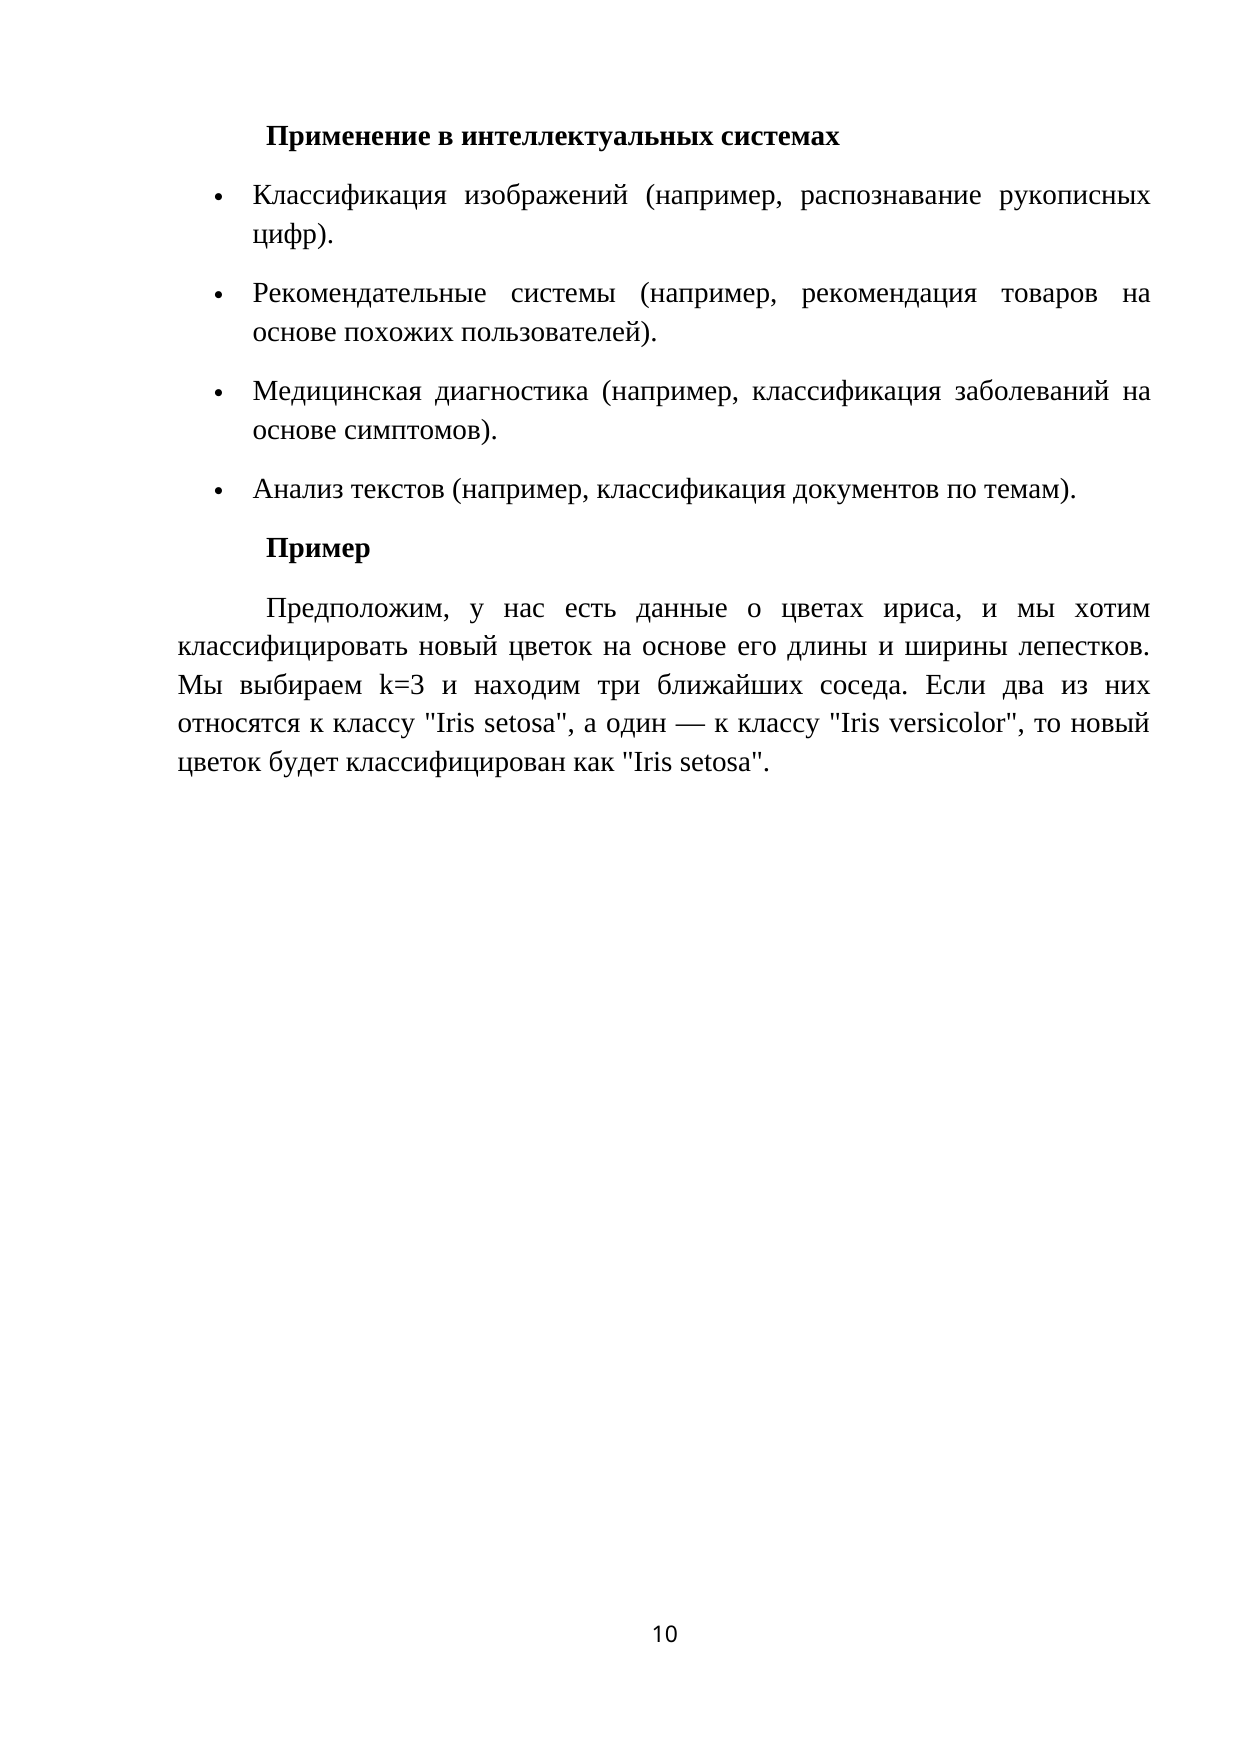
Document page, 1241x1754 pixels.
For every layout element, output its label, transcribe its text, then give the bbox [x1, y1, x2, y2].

list Рекомендательные системы (например, рекомендация товаров на основе похожих пользователей). [215, 275, 1152, 347]
list Классификация изображений (например, распознавание рукописных цифр). [215, 177, 1152, 249]
list Медицинская диагностика (например, классификация заболеваний на основе симптомов). [215, 373, 1152, 445]
list Анализ текстов (например, классификация документов по темам). [215, 471, 1152, 505]
text Предположим, у нас есть данные о цветах ириса, и мы хотим классифицировать новый цветок на основе его длины и ширины лепестков. Мы выбираем k=3 и находим три ближайших соседа. Если два из них относятся к классу "Iris setosa", а один — к классу "Iris versicolor", то новый цветок будет классифицирован как "Iris setosa". [177, 590, 1152, 778]
text Применение в интеллектуальных системах [177, 118, 1152, 152]
text Пример [177, 531, 1152, 564]
